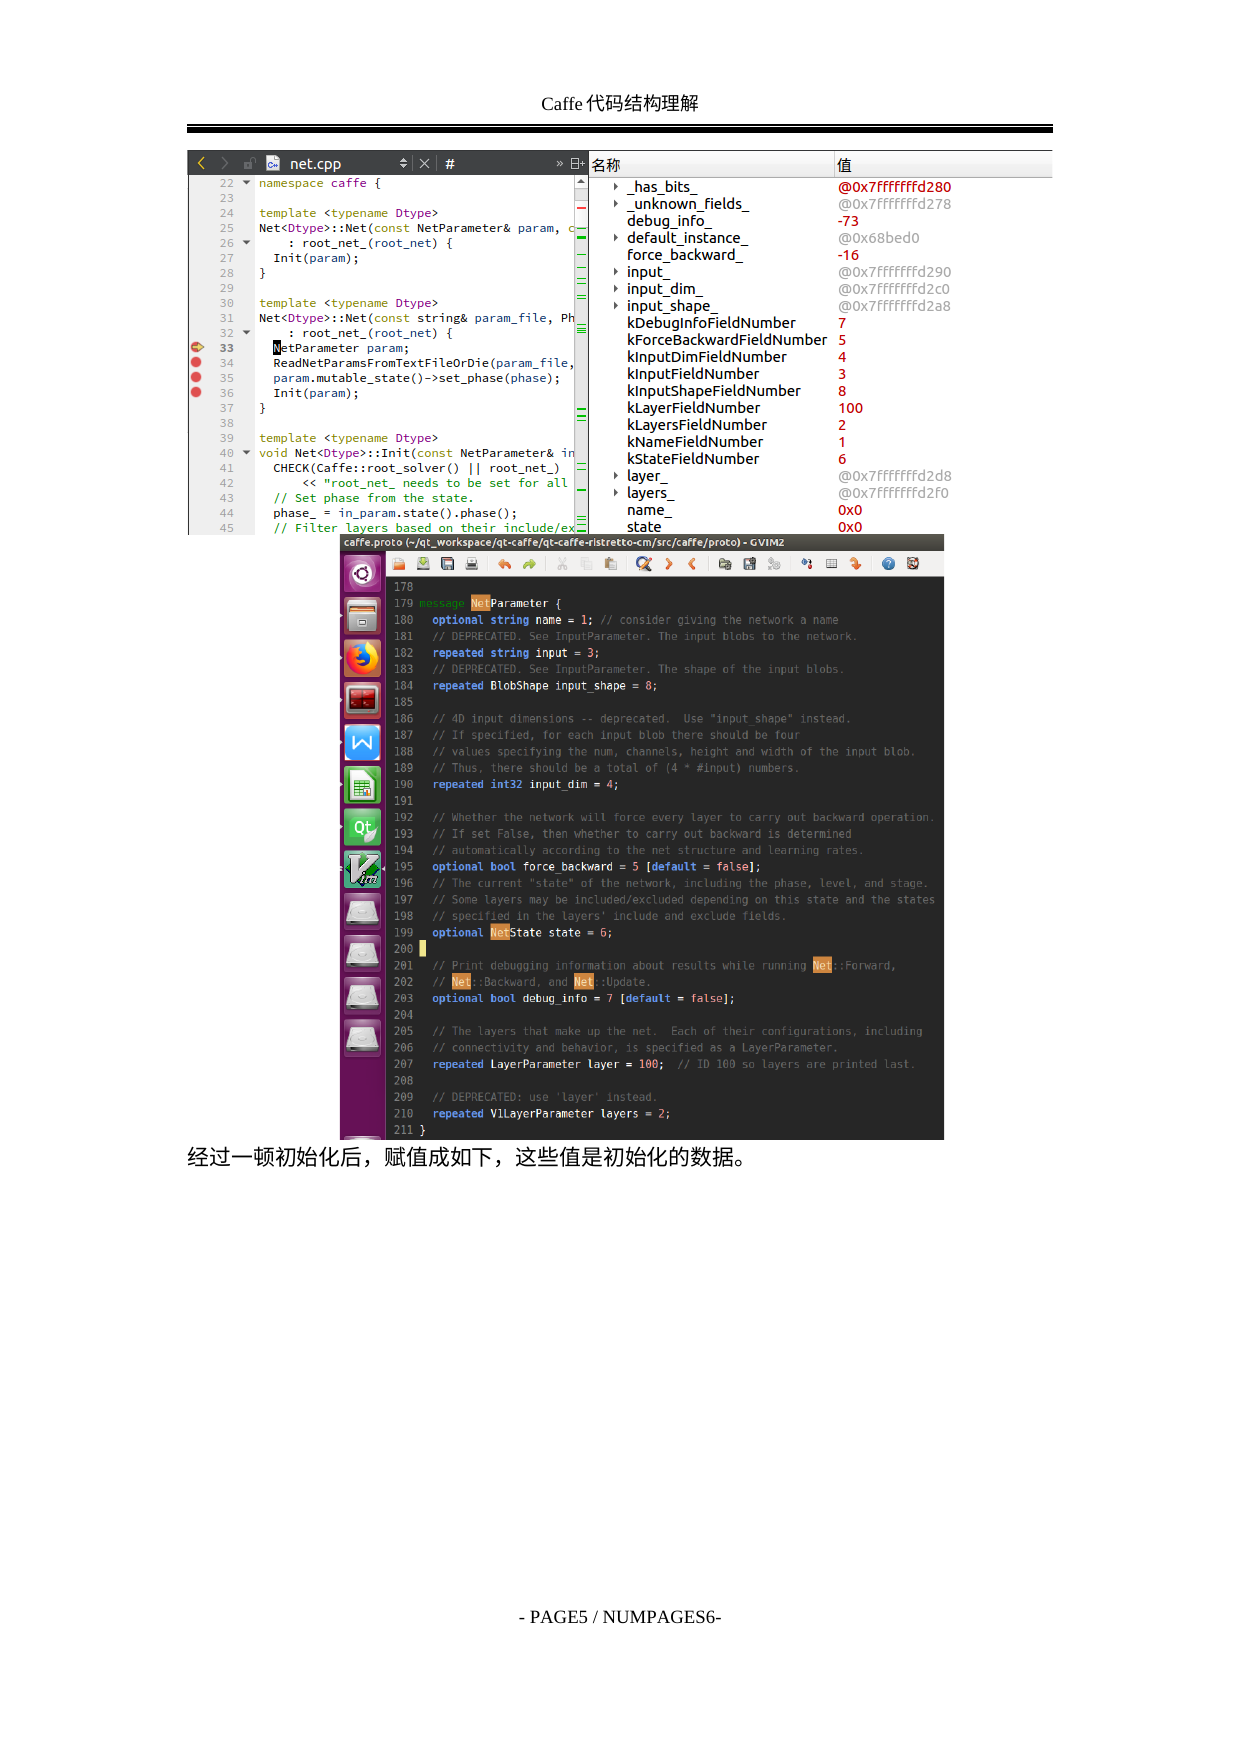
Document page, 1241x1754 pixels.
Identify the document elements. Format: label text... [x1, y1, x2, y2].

picture [187, 150, 1053, 1140]
text 经过一顿初始化后，赋值成如下，这些值是初始化的数据。 [187, 1140, 1053, 1171]
